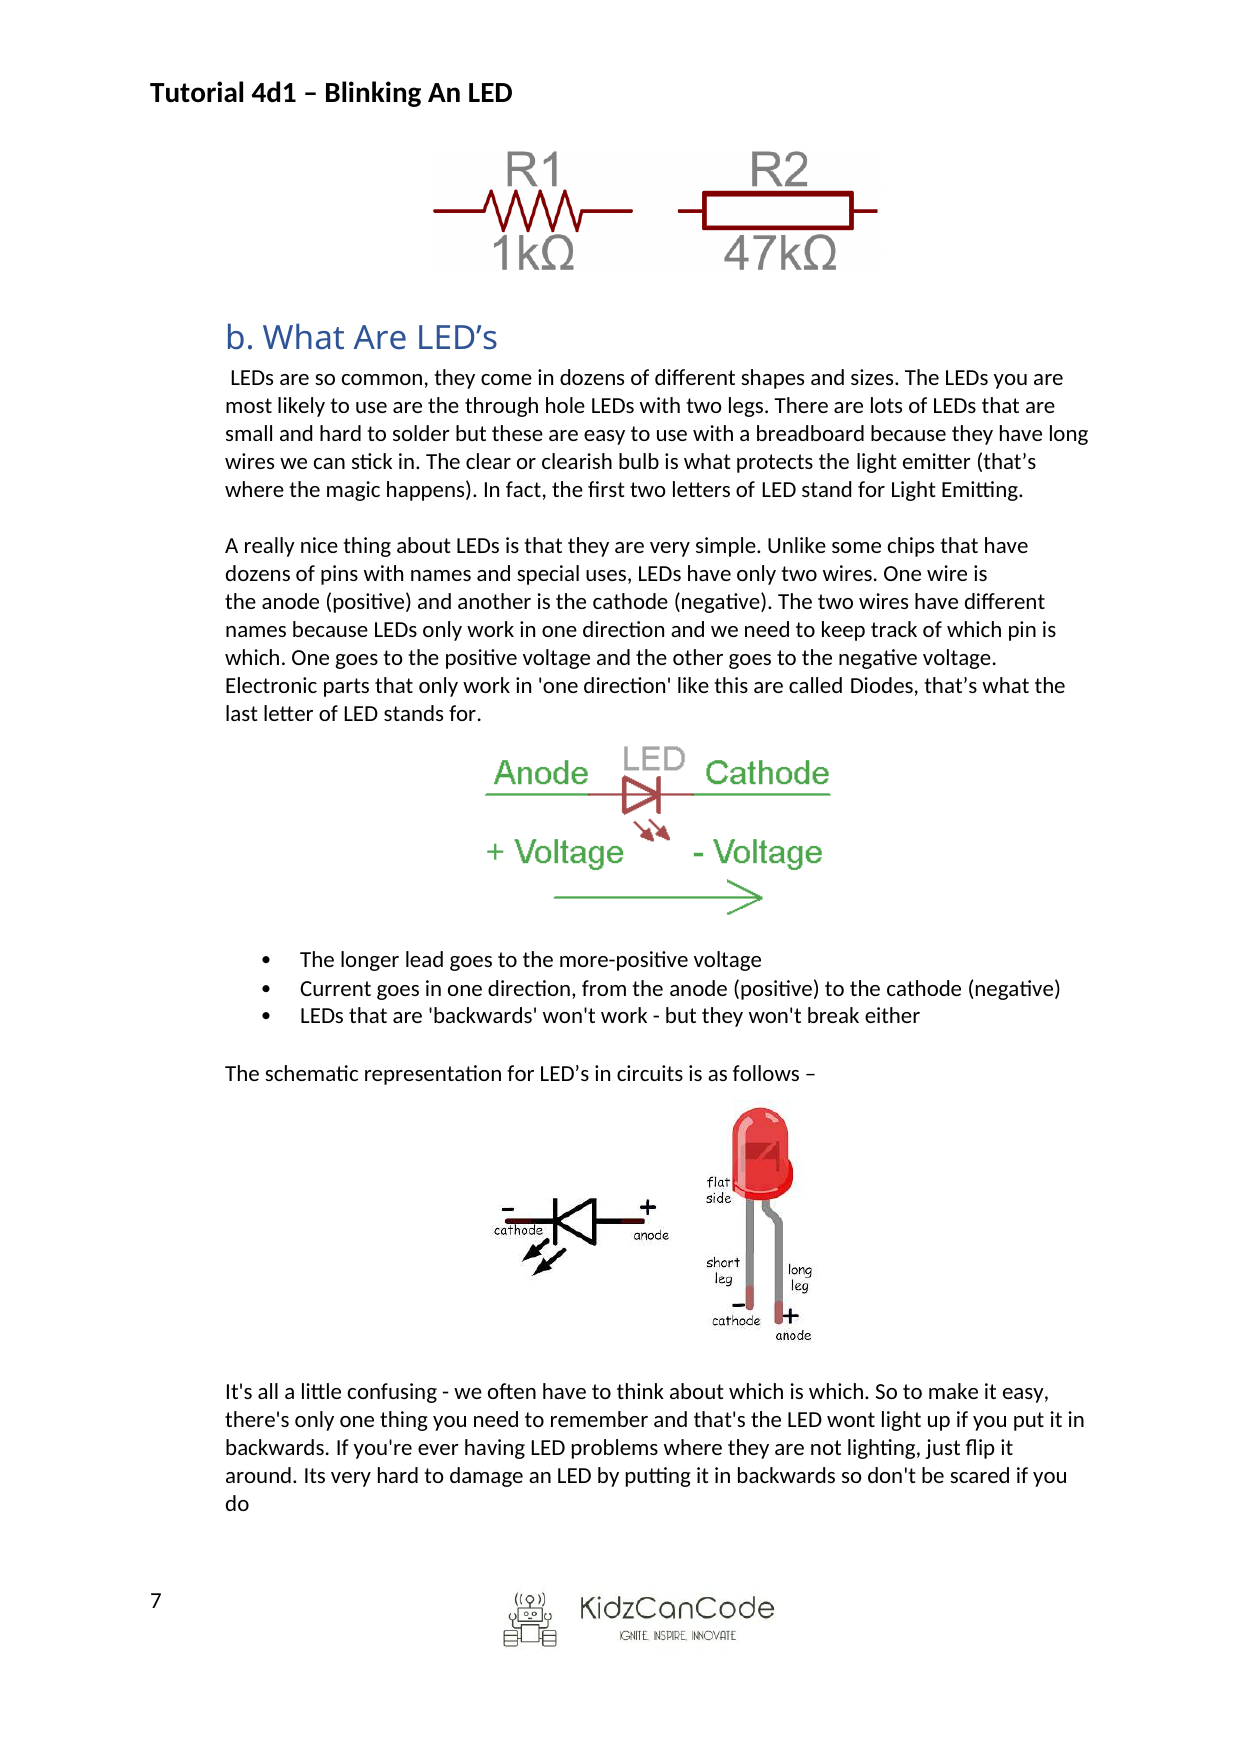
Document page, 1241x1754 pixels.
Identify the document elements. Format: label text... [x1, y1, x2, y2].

picture [497, 1586, 781, 1653]
text It's all a little confusing - we often have to think about which is which. So to make it easy, there's only one thing you need to remember and that's the LED wont light up if you put it in backwards. If you're ever having LED problems where they are not lighting, just flip it around. Its very hard to damage an LED by putting it in backwards so don't be scared if you do [225, 1377, 1090, 1517]
subtitle What Are LED’s [225, 314, 1090, 359]
text LEDs are so common, they come in dozens of different shapes and sizes. The LEDs you are most likely to use are the through hole LEDs with two legs. There are lots of LEDs that are small and hard to solder but these are easy to use with a breadboard because they have long wires we can stick in. The clear or clearish bulb is what protects the light emitter (that’s where the magic happens). In fact, the first two letters of LED stand for Light Emitting. [225, 363, 1090, 503]
picture [431, 150, 884, 271]
list LEDs that are 'backwards' won't work - but they won't break either [262, 1002, 1090, 1030]
text A really nice thing about LEDs is that they are very simple. Unlike some chips that have dozens of pins with names and special uses, LEDs have only two wires. One wire is the anode (positive) and another is the cathode (negative). The two wires have different names because LEDs only work in one direction and we need to keep track of which pin is which. One goes to the positive voltage and the other goes to the negative voltage. Electronic parts that only work in 'one direction' like this are called Diodes, that’s what the last letter of LED stands for. [225, 531, 1090, 727]
list Current goes in one direction, from the anode (positive) to the cathode (negative) [262, 974, 1090, 1002]
picture [477, 727, 839, 917]
list The longer lead goes to the more-positive voltage [262, 946, 1090, 974]
text The schematic representation for LED’s in circuits is as follows – [225, 1059, 1090, 1087]
picture [485, 1086, 831, 1350]
